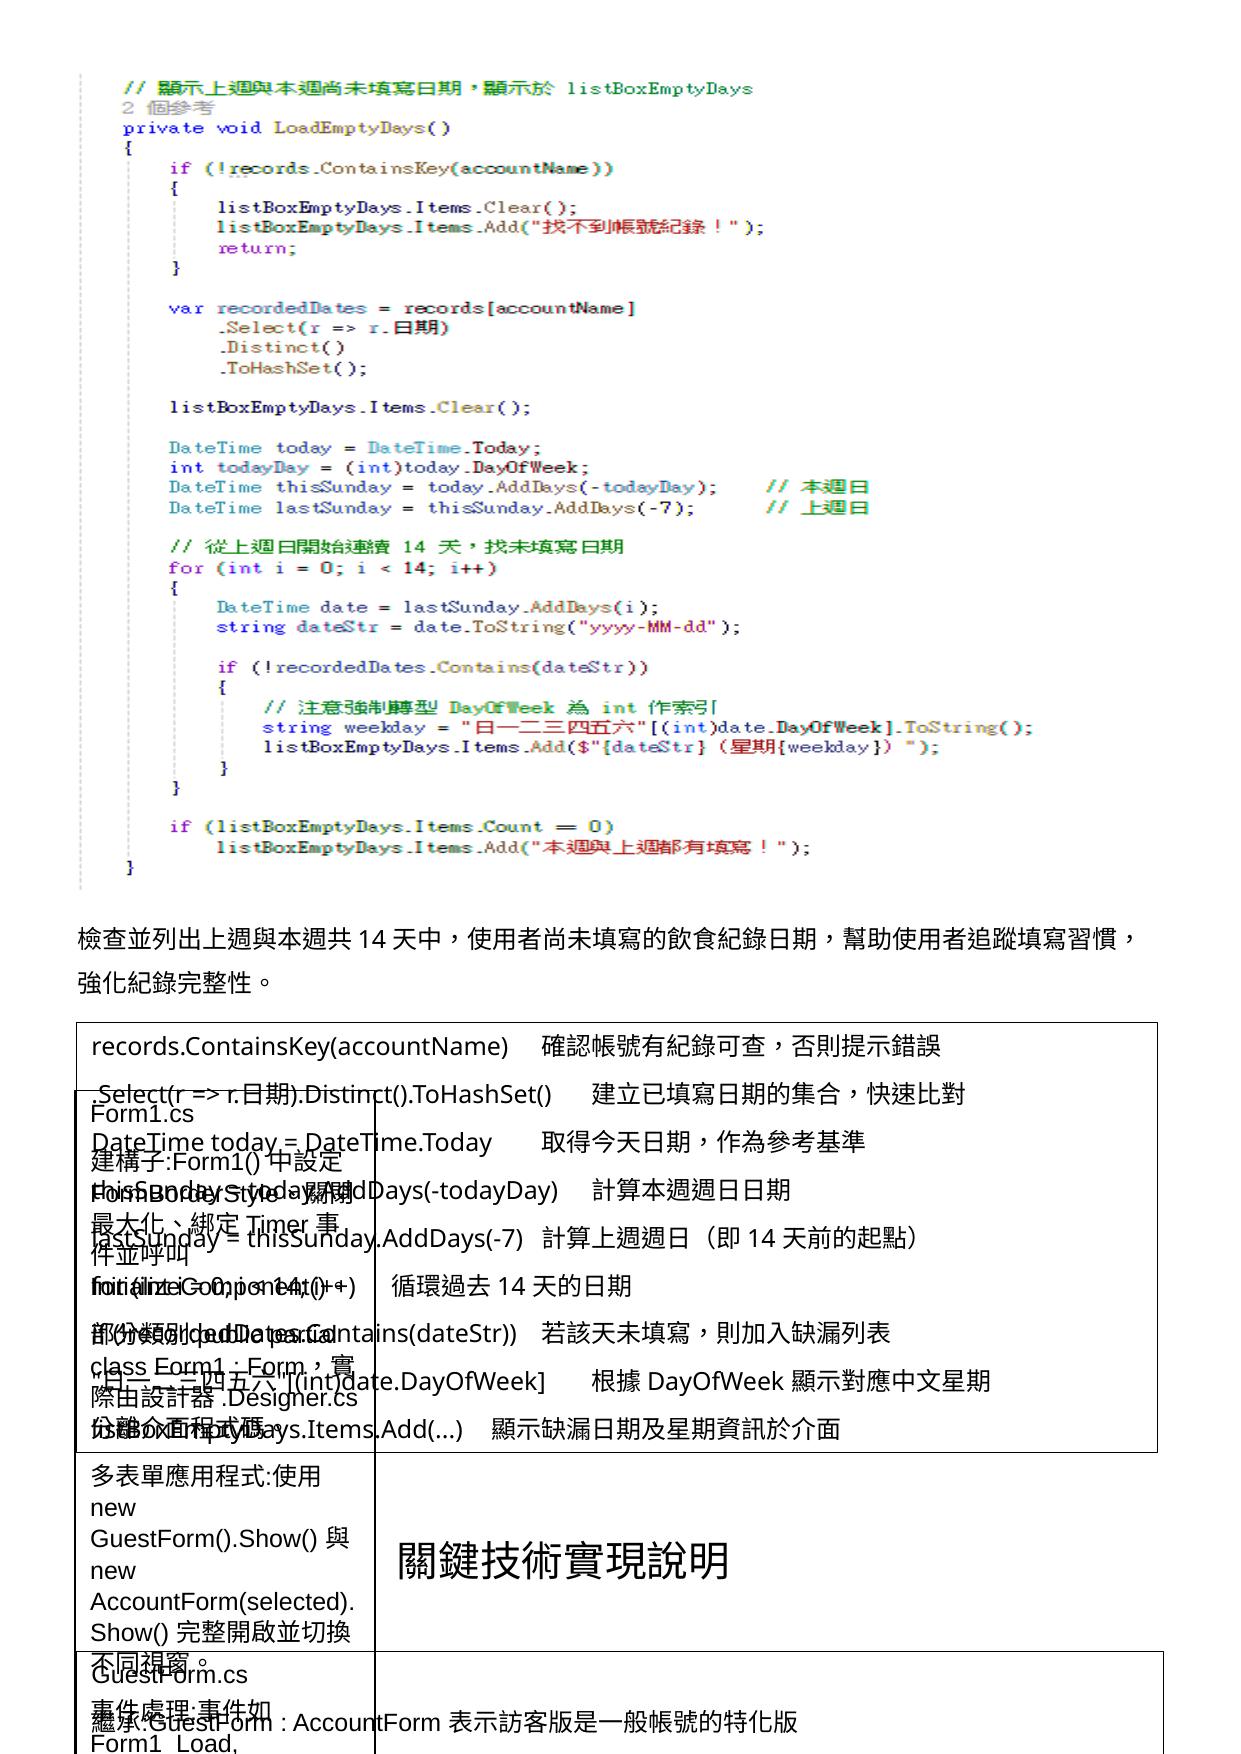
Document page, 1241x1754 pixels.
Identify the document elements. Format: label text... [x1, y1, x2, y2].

text 關鍵技術實現說明 [77, 1023, 1157, 1452]
text 關鍵技術實現說明 [77, 1453, 374, 1596]
text 檢查並列出上週與本週共 14 天中，使用者尚未填寫的飲食紀錄日期，幫助使用者追蹤填寫習慣，強化紀錄完整性。 [77, 919, 1163, 1000]
text 關鍵技術實現說明 [376, 1022, 1163, 1596]
picture [76, 72, 1158, 891]
